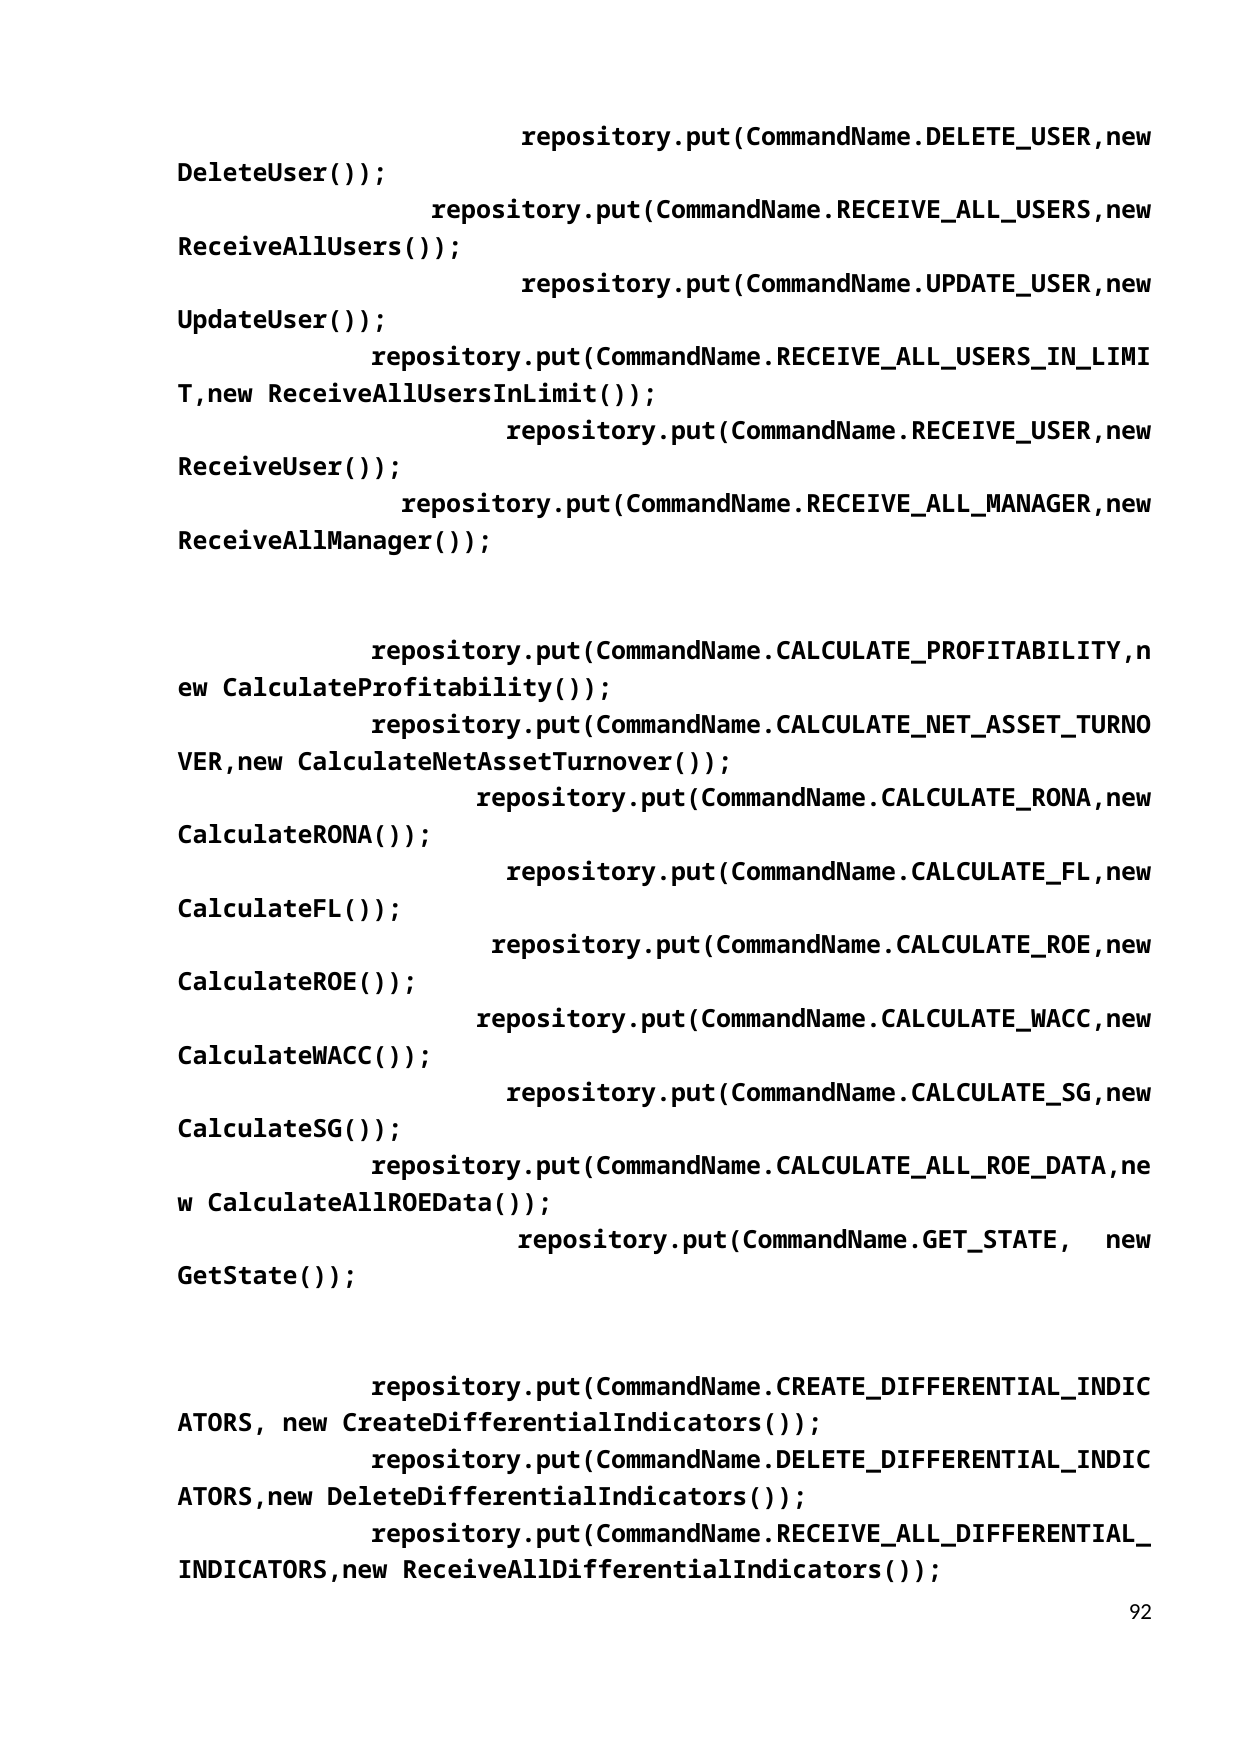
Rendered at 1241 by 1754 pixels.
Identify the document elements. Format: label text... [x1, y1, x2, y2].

text repository.put(CommandName.CALCULATE_NET_ASSET_TURNOVER,new CalculateNetAssetTurnover()); [177, 706, 1152, 777]
text repository.put(CommandName.RECEIVE_ALL_USERS_IN_LIMIT,new ReceiveAllUsersInLimit()); [177, 339, 1152, 409]
text repository.put(CommandName.CALCULATE_WACC,new CalculateWACC()); [177, 1001, 1152, 1071]
text repository.put(CommandName.CALCULATE_PROFITABILITY,new CalculateProfitability()); [177, 633, 1152, 704]
text repository.put(CommandName.CALCULATE_ALL_ROE_DATA,new CalculateAllROEData()); [177, 1148, 1152, 1218]
text repository.put(CommandName.CALCULATE_SG,new CalculateSG()); [177, 1074, 1152, 1145]
text repository.put(CommandName.CALCULATE_FL,new CalculateFL()); [177, 853, 1152, 924]
text repository.put(CommandName.RECEIVE_USER,new ReceiveUser()); [177, 412, 1152, 483]
text repository.put(CommandName.DELETE_USER,new DeleteUser()); [177, 118, 1152, 189]
text repository.put(CommandName.CALCULATE_RONA,new CalculateRONA()); [177, 780, 1152, 851]
text repository.put(CommandName.UPDATE_USER,new UpdateUser()); [177, 265, 1152, 336]
text repository.put(CommandName.CREATE_DIFFERENTIAL_INDICATORS, new CreateDifferentialIndicators()); [177, 1368, 1152, 1439]
text repository.put(CommandName.RECEIVE_ALL_DIFFERENTIAL_INDICATORS,new ReceiveAllDifferentialIndicators()); [177, 1515, 1152, 1586]
text repository.put(CommandName.RECEIVE_ALL_USERS,new ReceiveAllUsers()); [177, 192, 1152, 262]
text repository.put(CommandName.DELETE_DIFFERENTIAL_INDICATORS,new DeleteDifferentialIndicators()); [177, 1442, 1152, 1513]
text repository.put(CommandName.GET_STATE, new GetState()); [177, 1221, 1152, 1292]
text repository.put(CommandName.CALCULATE_ROE,new CalculateROE()); [177, 927, 1152, 998]
text repository.put(CommandName.RECEIVE_ALL_MANAGER,new ReceiveAllManager()); [177, 486, 1152, 557]
